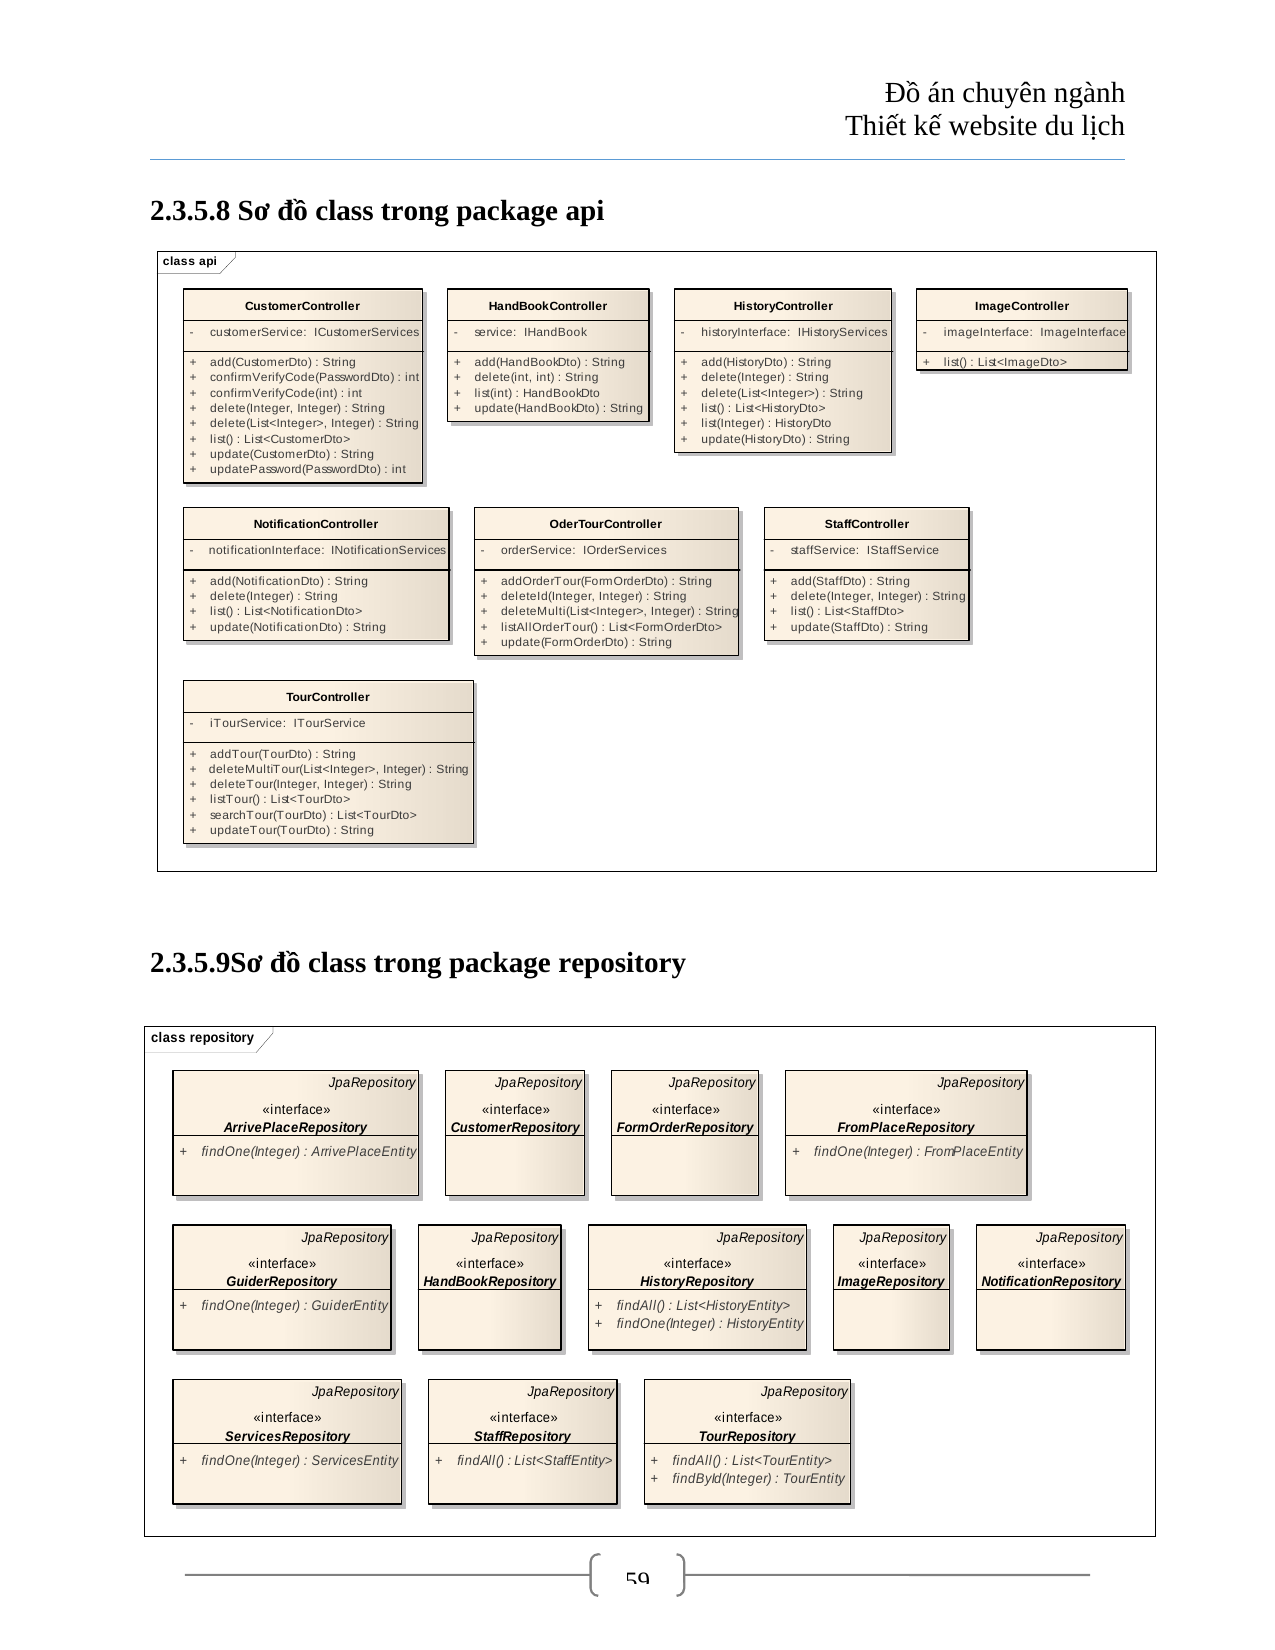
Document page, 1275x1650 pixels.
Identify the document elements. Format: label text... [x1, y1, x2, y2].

subtitle 2.3.5.9Sơ đồ class trong package repository [150, 945, 1125, 978]
subtitle 2.3.5.8 Sơ đồ class trong package api [150, 193, 1125, 227]
